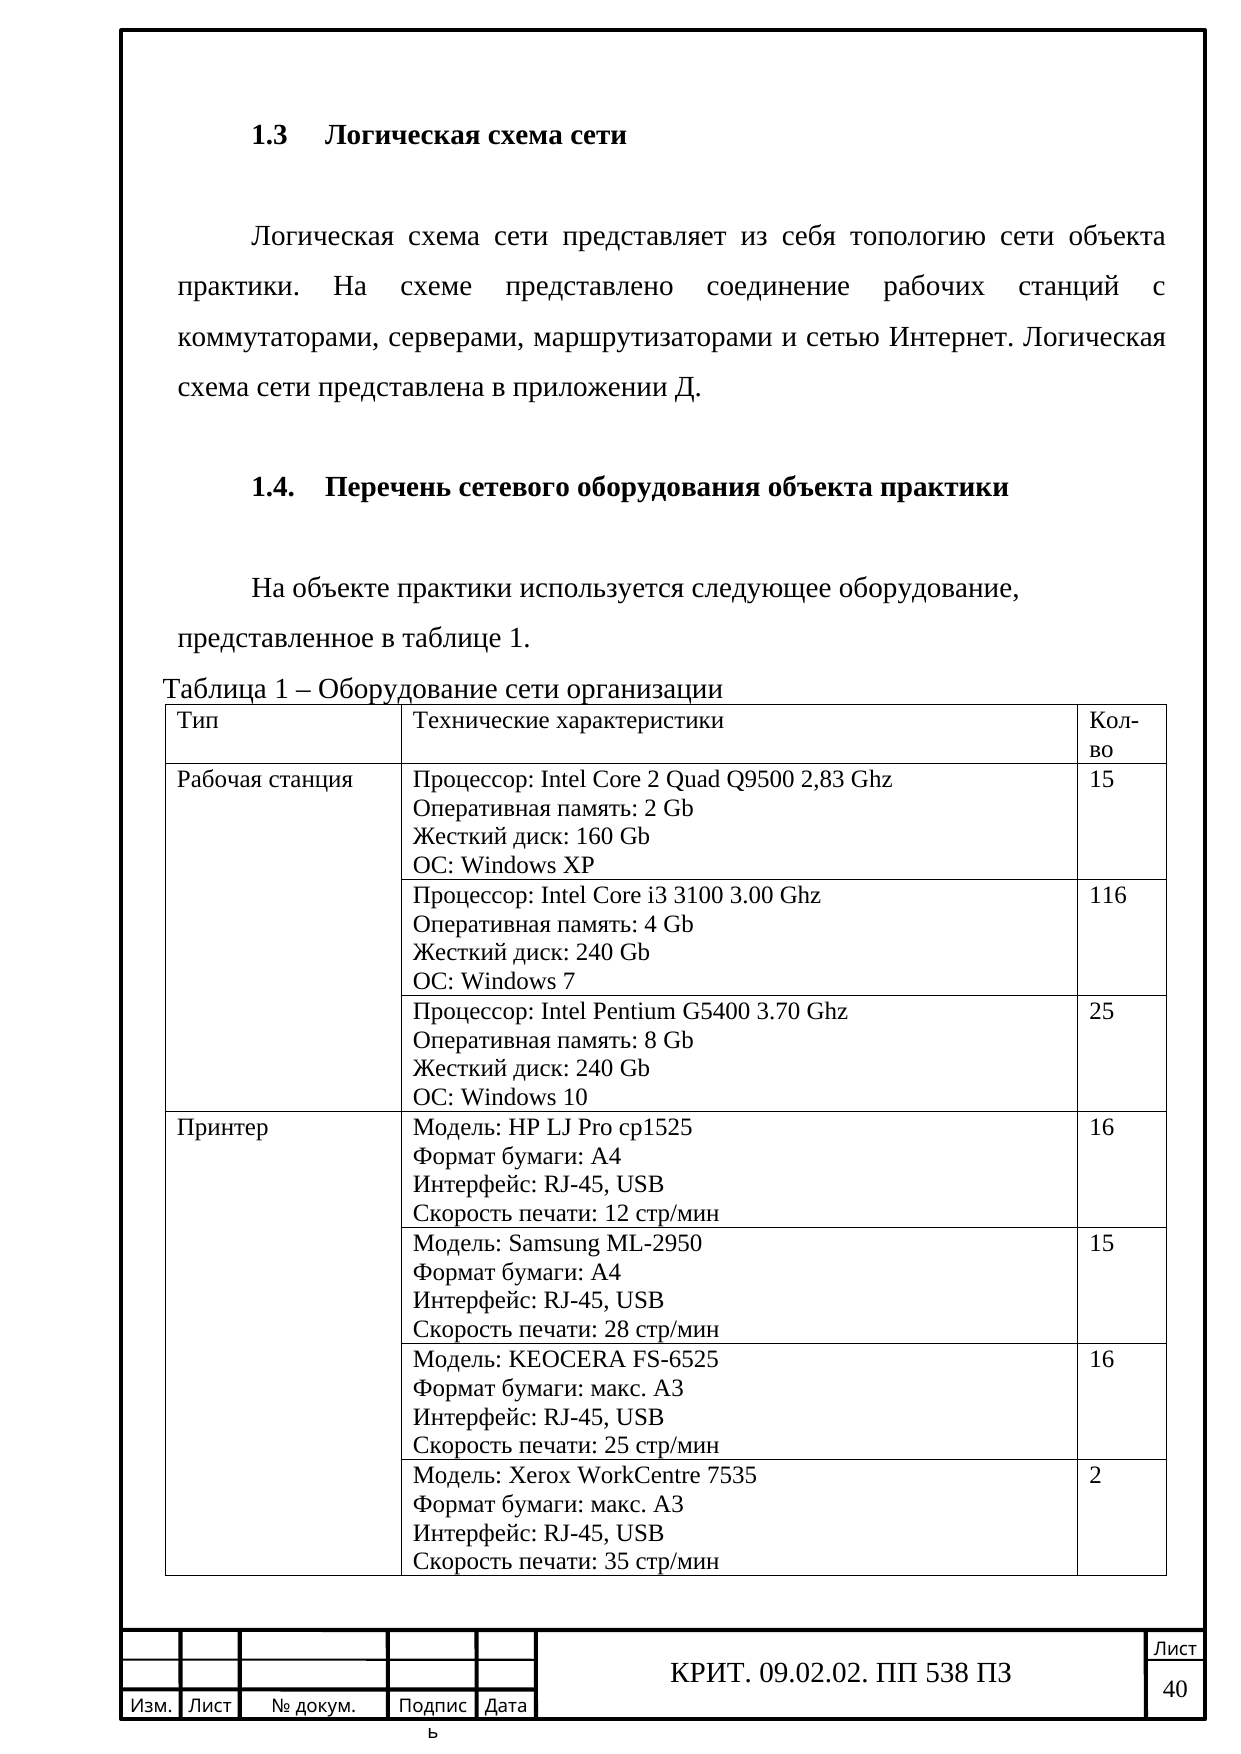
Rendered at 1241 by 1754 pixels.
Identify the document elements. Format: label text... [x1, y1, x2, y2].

table_cell 16 [1078, 1112, 1166, 1227]
table_cell 116 [1078, 880, 1166, 995]
table_cell 15 [1078, 764, 1166, 879]
table_cell Принтер [166, 1112, 401, 1575]
list Перечень сетевого оборудования объекта практики [177, 469, 1167, 503]
table_header Технические характеристики [402, 705, 1077, 763]
list Логическая схема сети [177, 117, 1167, 151]
text Таблица 1 – Оборудование сети организации [162, 671, 1167, 704]
table_cell Модель: HP LJ Pro cp1525 Формат бумаги: A4 Интерфейс: RJ-45, USB Скорость печати: 12 стр/мин [402, 1112, 1077, 1227]
table_cell 16 [1078, 1344, 1166, 1459]
table_cell 2 [1078, 1460, 1166, 1575]
table_cell Модель: KEOCERA FS-6525 Формат бумаги: макс. А3 Интерфейс: RJ-45, USB Скорость печати: 25 стр/мин [402, 1344, 1077, 1459]
table_cell Процессор: Intel Core 2 Quad Q9500 2,83 Ghz Оперативная память: 2 Gb Жесткий диск: 160 Gb ОС: Windows XP [402, 764, 1077, 879]
table_header Кол-во [1078, 705, 1166, 763]
table_cell Процессор: Intel Core i3 3100 3.00 Ghz Оперативная память: 4 Gb Жесткий диск: 240 Gb ОС: Windows 7 [402, 880, 1077, 995]
table_cell 25 [1078, 996, 1166, 1111]
table_cell Процессор: Intel Pentium G5400 3.70 Ghz Оперативная память: 8 Gb Жесткий диск: 240 Gb ОС: Windows 10 [402, 996, 1077, 1111]
table_cell Модель: Xerox WorkCentre 7535 Формат бумаги: макс. А3 Интерфейс: RJ-45, USB Скорость печати: 35 стр/мин [402, 1460, 1077, 1575]
text Логическая схема сети представляет из себя топологию сети объекта практики. На схеме представлено соединение рабочих станций с коммутаторами, серверами, маршрутизаторами и сетью Интернет. Логическая схема сети представлена в приложении Д. [177, 218, 1167, 402]
table_header Тип [166, 705, 401, 763]
table_cell Рабочая станция [166, 764, 401, 1111]
table_cell 15 [1078, 1228, 1166, 1343]
text На объекте практики используется следующее оборудование, представленное в таблице 1. [177, 570, 1167, 654]
table_cell Модель: Samsung ML-2950 Формат бумаги: A4 Интерфейс: RJ-45, USB Скорость печати: 28 стр/мин [402, 1228, 1077, 1343]
